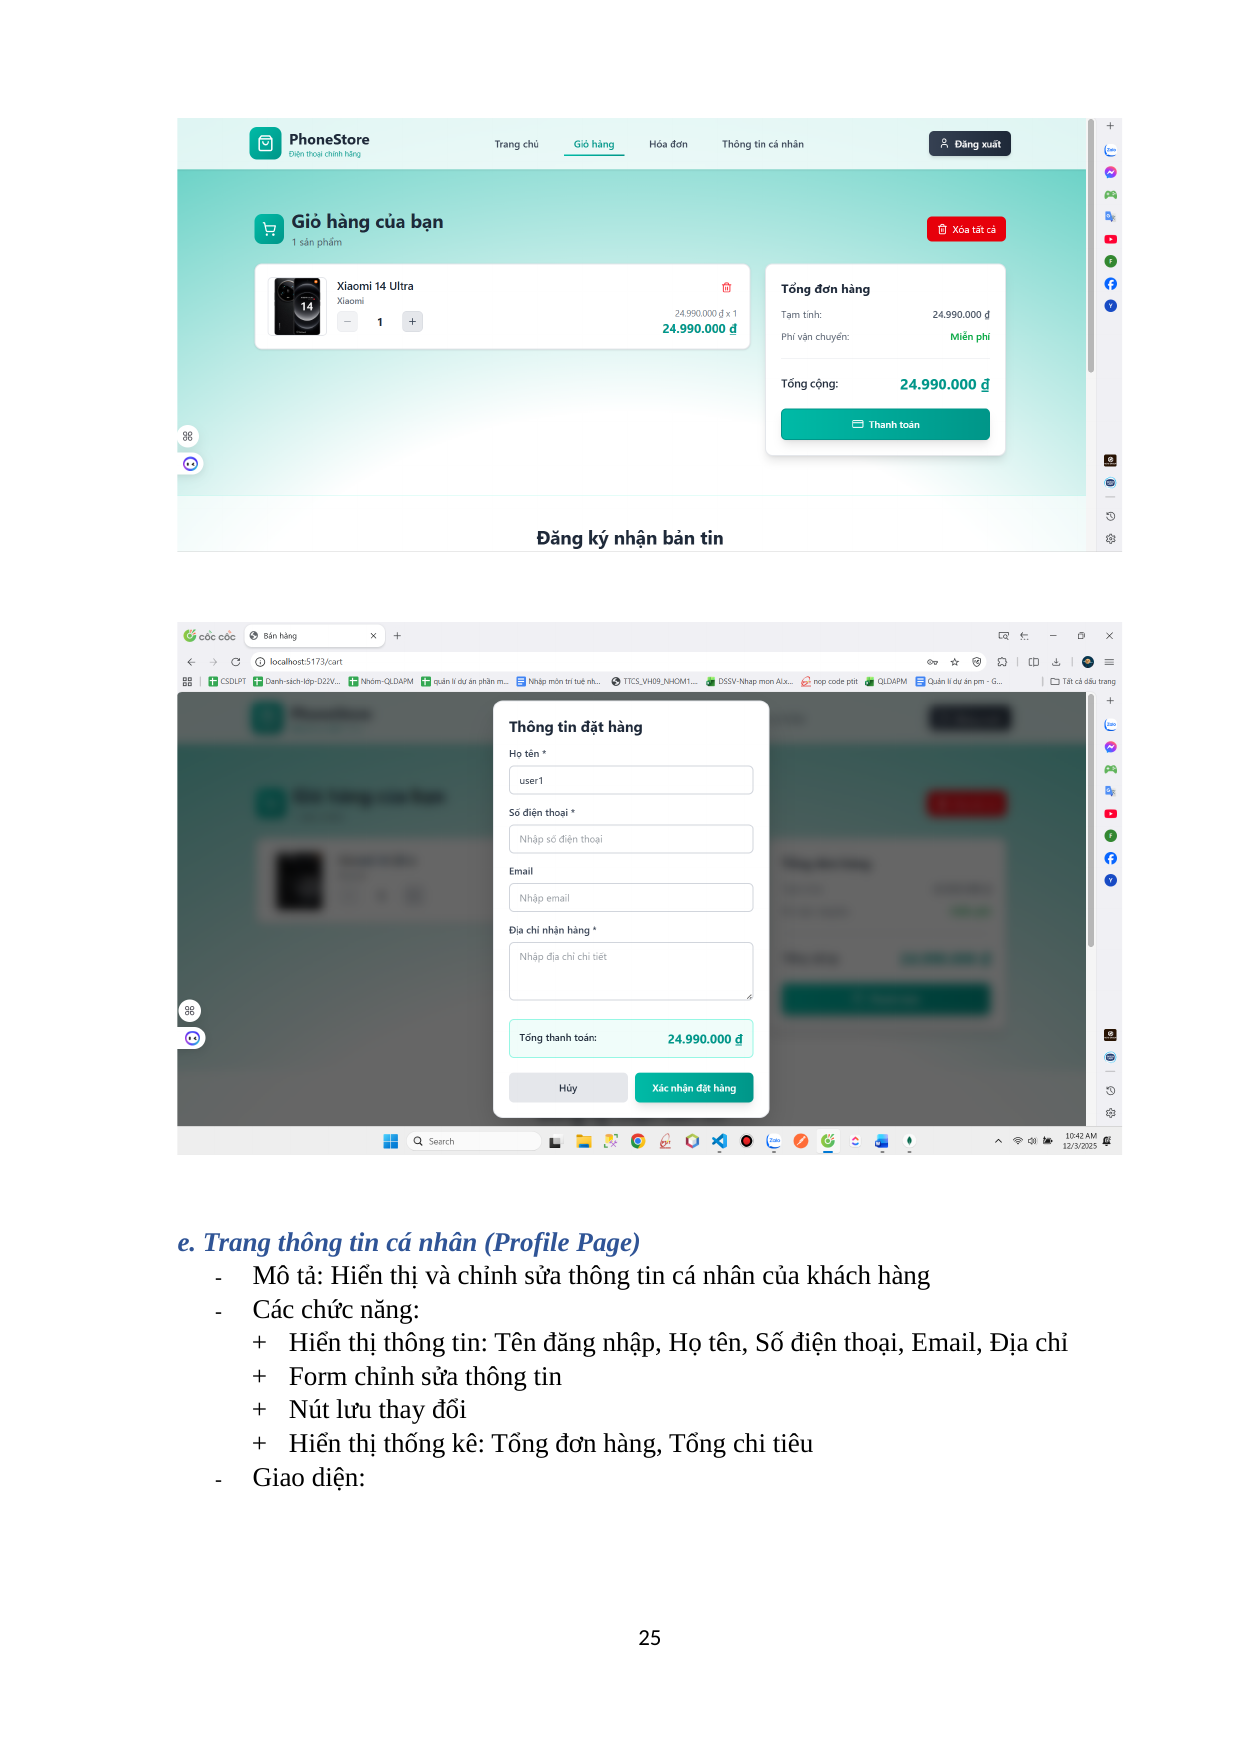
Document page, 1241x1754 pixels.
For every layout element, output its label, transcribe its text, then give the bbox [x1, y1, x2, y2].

list Giao diện: [215, 1461, 1122, 1492]
list Hiển thị thông tin: Tên đăng nhập, Họ tên, Số điện thoại, Email, Địa chỉ [252, 1327, 1122, 1358]
picture [177, 118, 1123, 552]
subtitle e. Trang thông tin cá nhân (Profile Page) [177, 1226, 1122, 1257]
picture [177, 622, 1123, 1155]
list Form chỉnh sửa thông tin [252, 1360, 1122, 1391]
list Mô tả: Hiển thị và chỉnh sửa thông tin cá nhân của khách hàng [215, 1259, 1122, 1291]
list Nút lưu thay đổi [252, 1394, 1122, 1425]
list Các chức năng: [215, 1293, 1122, 1324]
list Hiển thị thống kê: Tổng đơn hàng, Tổng chi tiêu [252, 1427, 1122, 1458]
